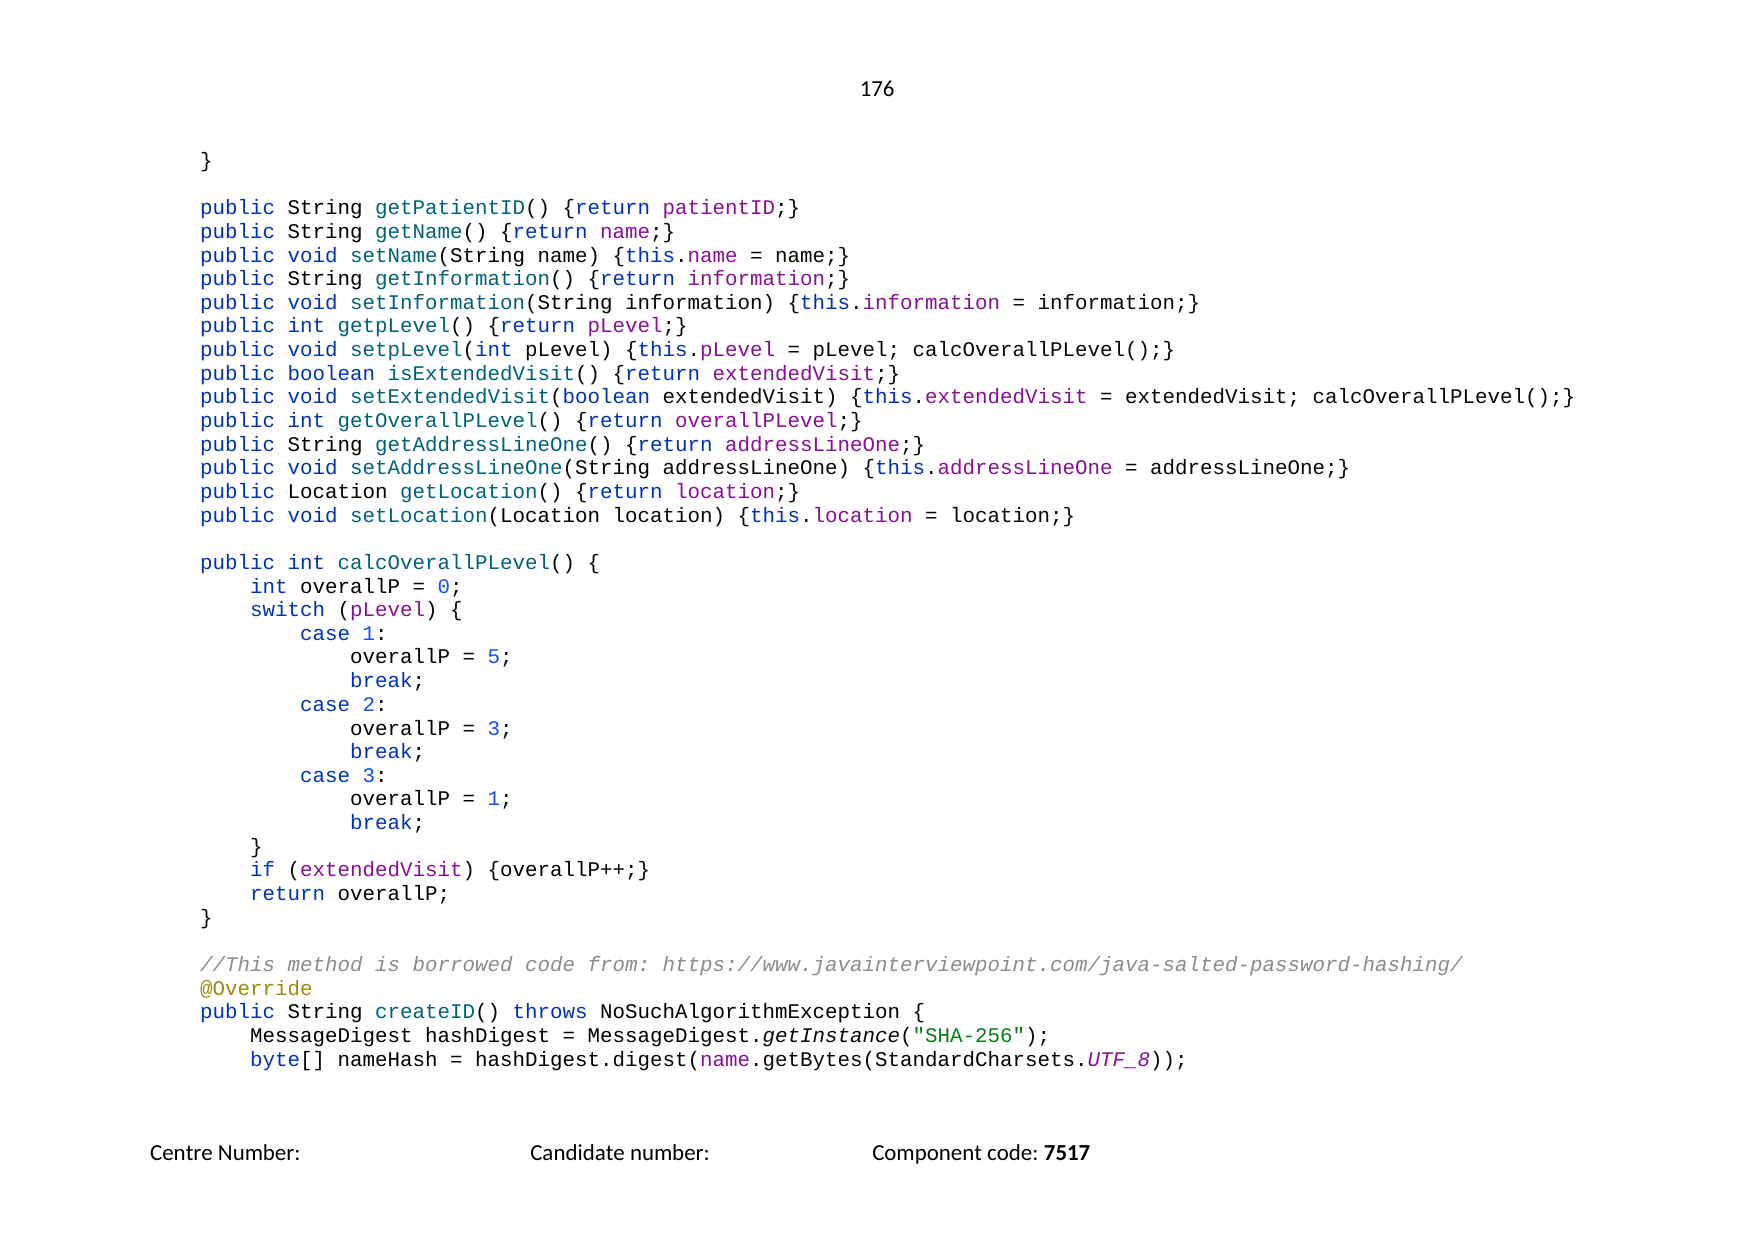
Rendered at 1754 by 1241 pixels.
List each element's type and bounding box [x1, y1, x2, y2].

text [150, 150, 1604, 1072]
